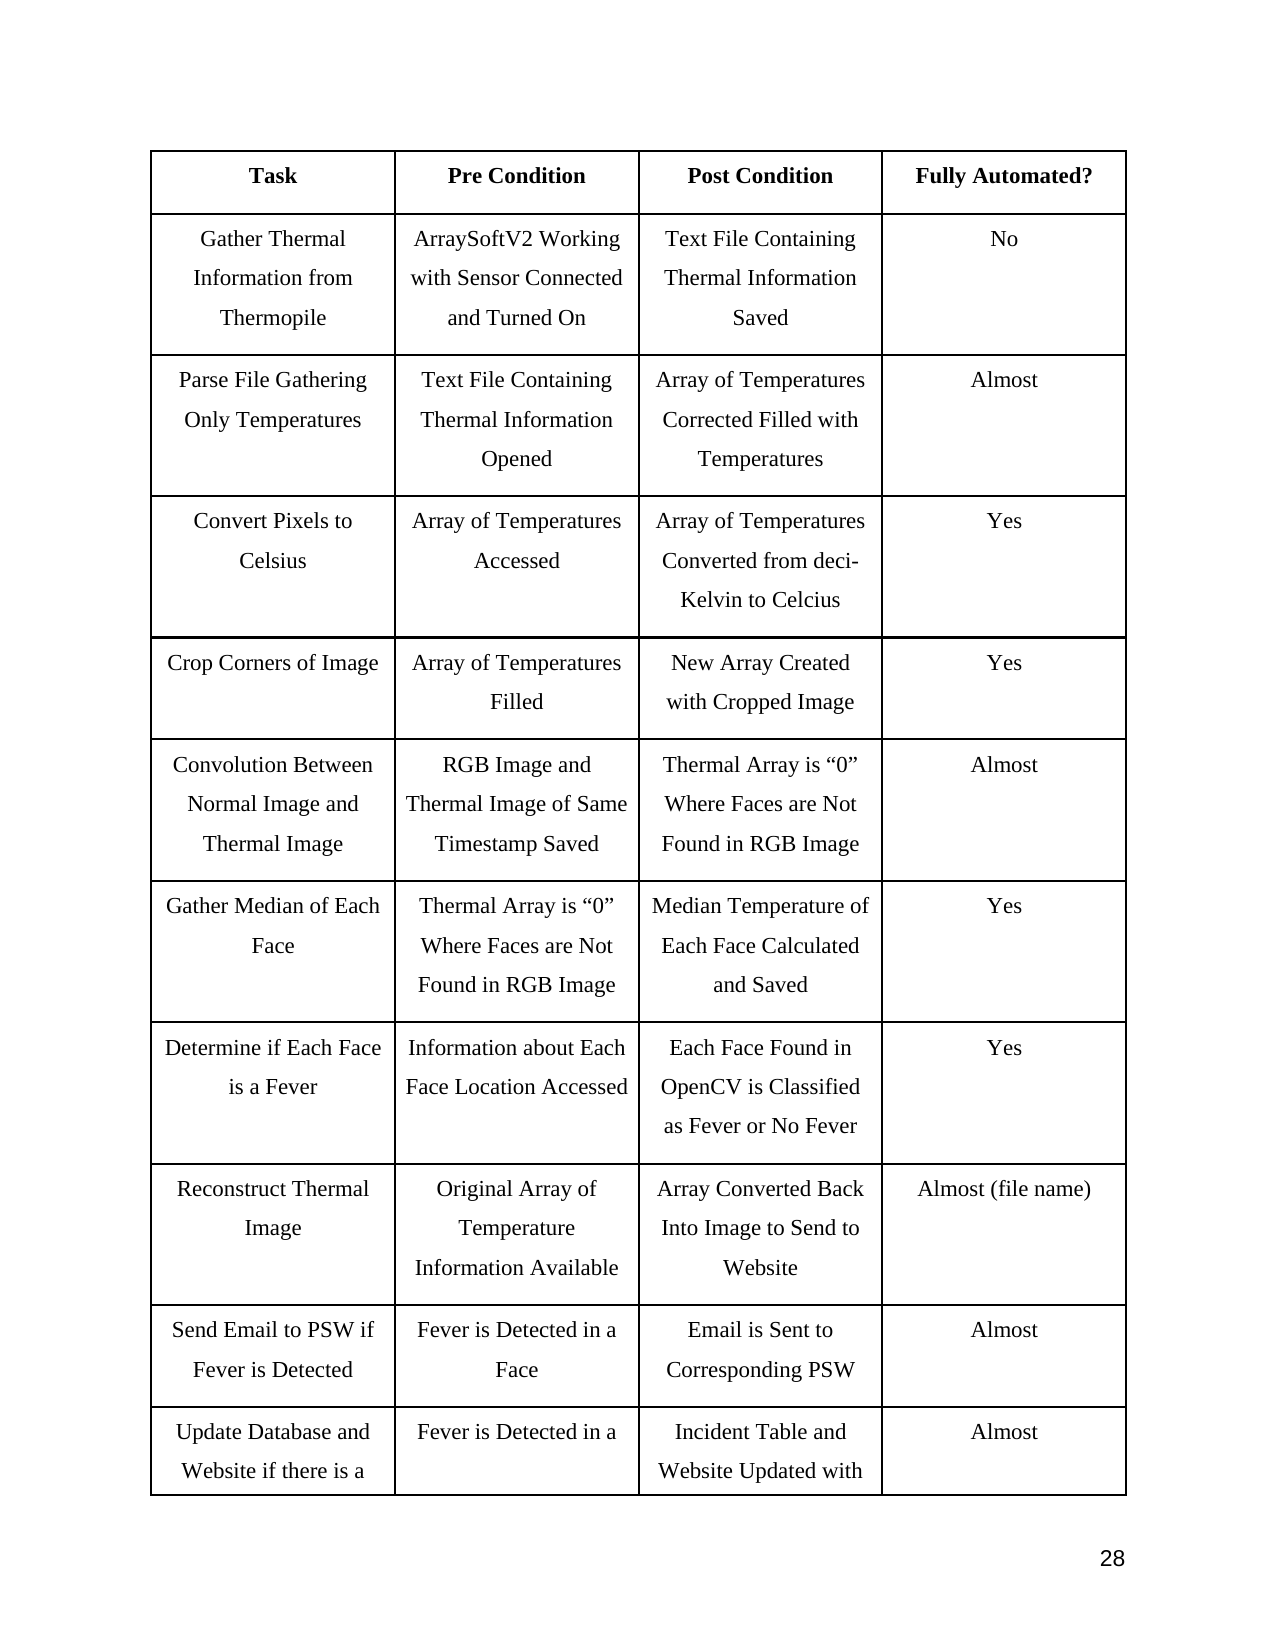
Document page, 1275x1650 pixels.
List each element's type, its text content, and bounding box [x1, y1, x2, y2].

table_cell New Array Created with Cropped Image [640, 639, 881, 738]
table_cell Fever is Detected in a Face [396, 1306, 638, 1406]
table_cell Parse File Gathering Only Temperatures [152, 356, 394, 495]
table_cell Array of Temperatures Converted from deci-Kelvin to Celcius [640, 497, 881, 636]
table_cell Information about Each Face Location Accessed [396, 1023, 638, 1162]
table_cell Almost [883, 740, 1125, 880]
table_cell Convert Pixels to Celsius [152, 497, 394, 636]
table_cell Yes [883, 497, 1125, 636]
table_cell Array of Temperatures Filled [396, 639, 638, 738]
table_cell Gather Median of Each Face [152, 882, 394, 1021]
table_header Pre Condition [396, 152, 638, 212]
table_cell Yes [883, 639, 1125, 738]
table_cell Almost [883, 1408, 1125, 1494]
table_cell Each Face Found in OpenCV is Classified as Fever or No Fever [640, 1023, 881, 1162]
table_cell Almost [883, 356, 1125, 495]
table_cell Array of Temperatures Corrected Filled with Temperatures [640, 356, 881, 495]
table_cell Send Email to PSW if Fever is Detected [152, 1306, 394, 1406]
table_cell Almost [883, 1306, 1125, 1406]
table_cell Yes [883, 1023, 1125, 1162]
table_cell Almost (file name) [883, 1165, 1125, 1304]
table_cell Convolution Between Normal Image and Thermal Image [152, 740, 394, 880]
table_cell Array of Temperatures Accessed [396, 497, 638, 636]
table_cell Gather Thermal Information from Thermopile [152, 215, 394, 354]
table_cell Yes [883, 882, 1125, 1021]
table_cell Text File Containing Thermal Information Opened [396, 356, 638, 495]
table_cell Thermal Array is “0” Where Faces are Not Found in RGB Image [640, 740, 881, 880]
table_cell Email is Sent to Corresponding PSW [640, 1306, 881, 1406]
table_cell Crop Corners of Image [152, 639, 394, 738]
table_cell Original Array of Temperature Information Available [396, 1165, 638, 1304]
table_cell No [883, 215, 1125, 354]
table_cell Reconstruct Thermal Image [152, 1165, 394, 1304]
table_header Post Condition [640, 152, 881, 212]
table_cell RGB Image and Thermal Image of Same Timestamp Saved [396, 740, 638, 880]
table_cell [152, 1408, 394, 1494]
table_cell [396, 1408, 638, 1494]
table_cell Thermal Array is “0” Where Faces are Not Found in RGB Image [396, 882, 638, 1021]
table_cell Array Converted Back Into Image to Send to Website [640, 1165, 881, 1304]
table_header Fully Automated? [883, 152, 1125, 212]
table_cell Median Temperature of Each Face Calculated and Saved [640, 882, 881, 1021]
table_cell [640, 1408, 881, 1494]
table_cell Text File Containing Thermal Information Saved [640, 215, 881, 354]
table_cell ArraySoftV2 Working with Sensor Connected and Turned On [396, 215, 638, 354]
table_cell Determine if Each Face is a Fever [152, 1023, 394, 1162]
table_header Task [152, 152, 394, 212]
